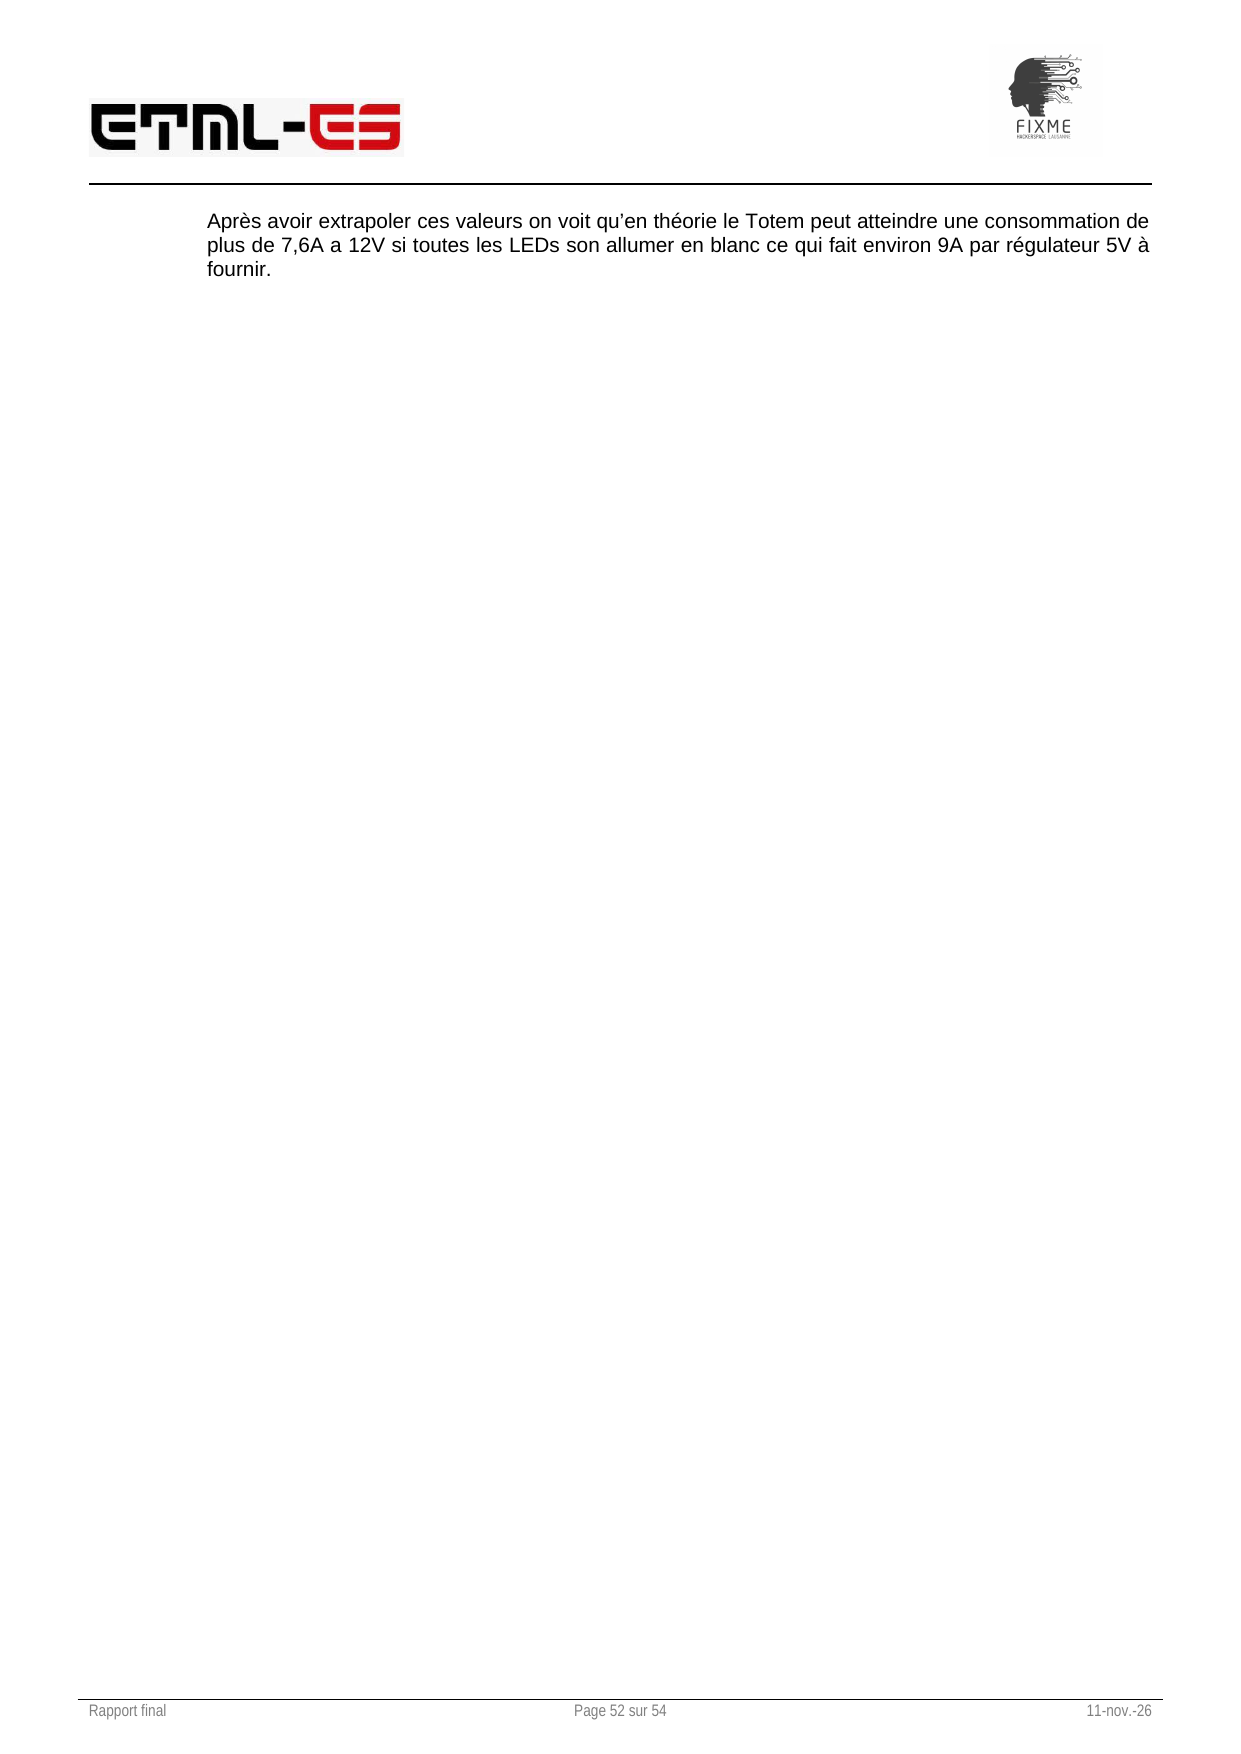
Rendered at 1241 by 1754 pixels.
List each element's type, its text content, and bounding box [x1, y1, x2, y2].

picture [988, 44, 1104, 157]
text Après avoir extrapoler ces valeurs on voit qu’en théorie le Totem peut atteindre une consommation de plus de 7,6A a 12V si toutes les LEDs son allumer en blanc ce qui fait environ 9A par régulateur 5V à fournir. [207, 209, 1152, 281]
picture [88, 98, 405, 157]
